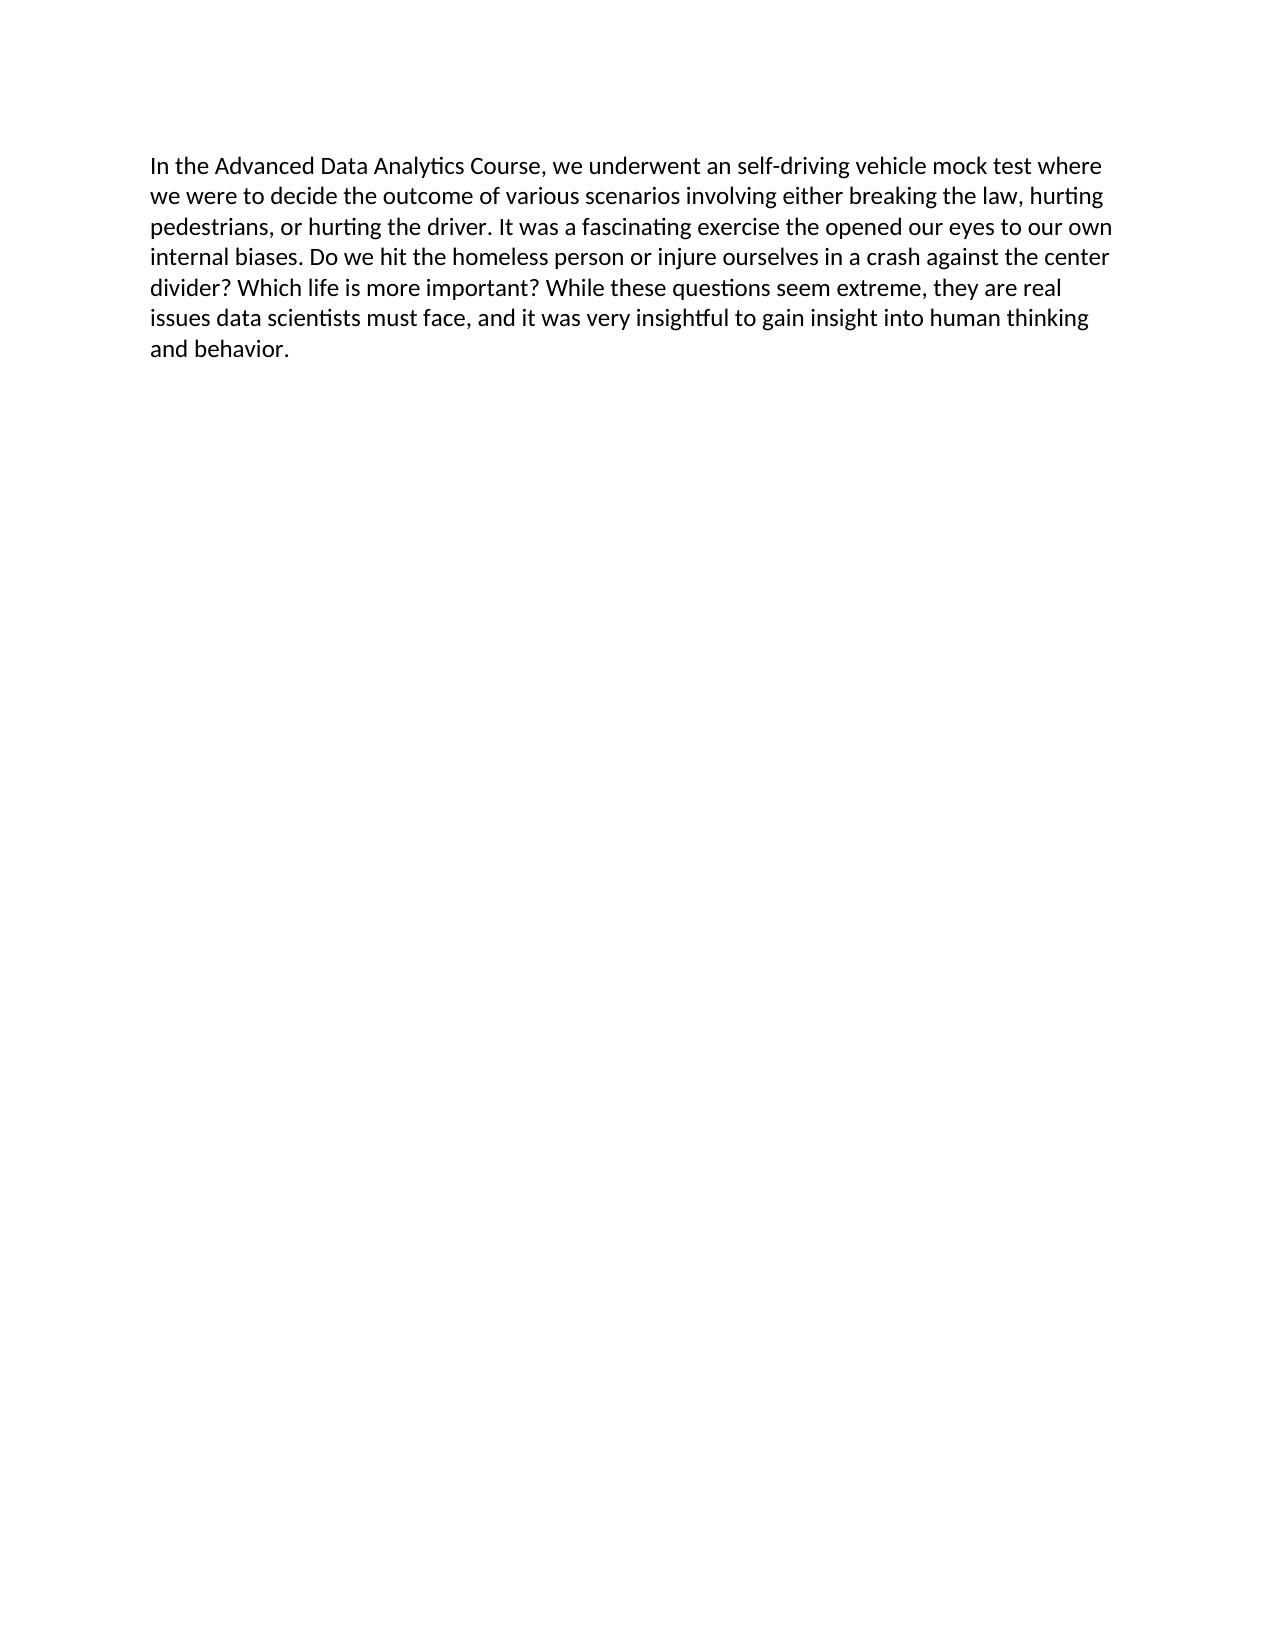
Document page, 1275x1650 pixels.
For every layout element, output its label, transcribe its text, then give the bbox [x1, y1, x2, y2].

text In the Advanced Data Analytics Course, we underwent an self-driving vehicle mock test where we were to decide the outcome of various scenarios involving either breaking the law, hurting pedestrians, or hurting the driver. It was a fascinating exercise the opened our eyes to our own internal biases. Do we hit the homeless person or injure ourselves in a crash against the center divider? Which life is more important? While these questions seem extreme, they are real issues data scientists must face, and it was very insightful to gain insight into human thinking and behavior. [150, 150, 1125, 364]
